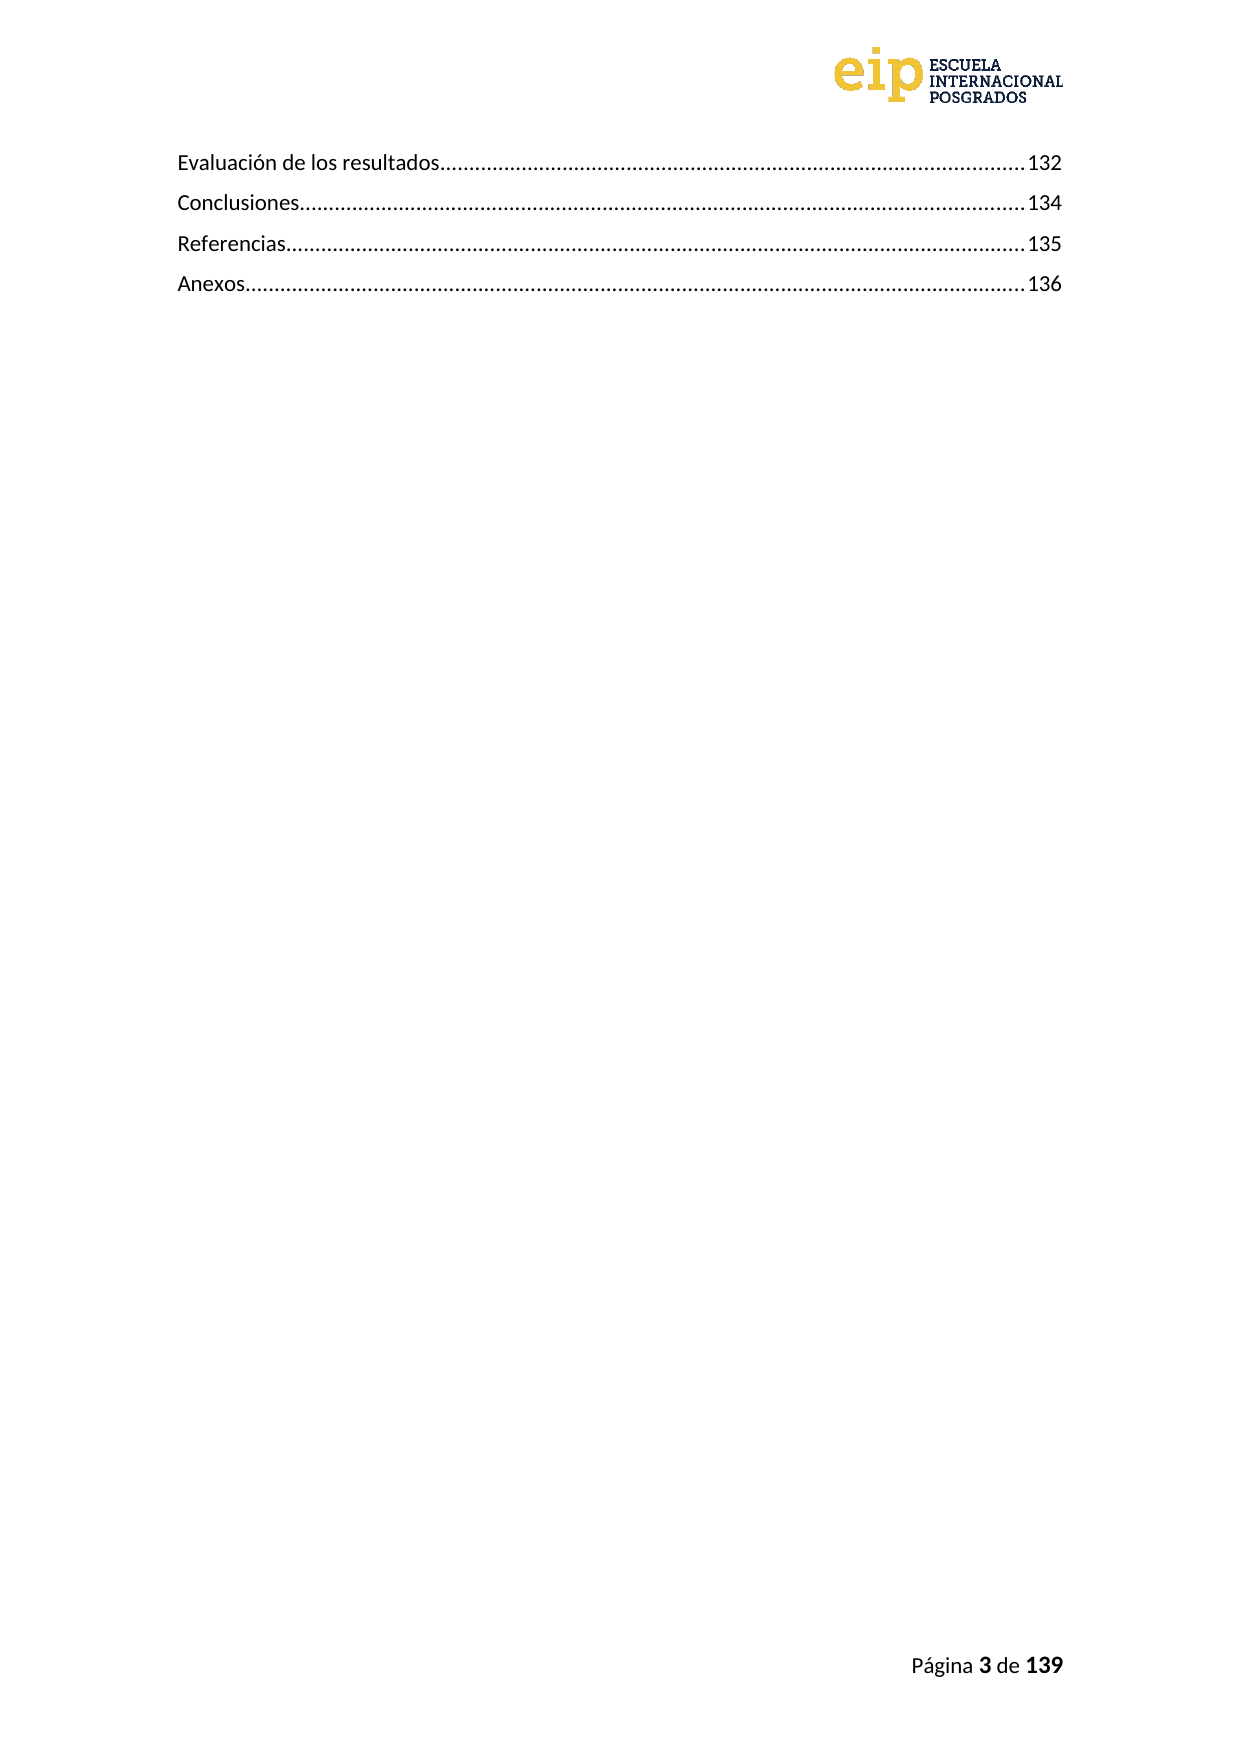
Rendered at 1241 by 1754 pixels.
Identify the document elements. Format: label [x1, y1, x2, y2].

picture [834, 47, 1063, 103]
